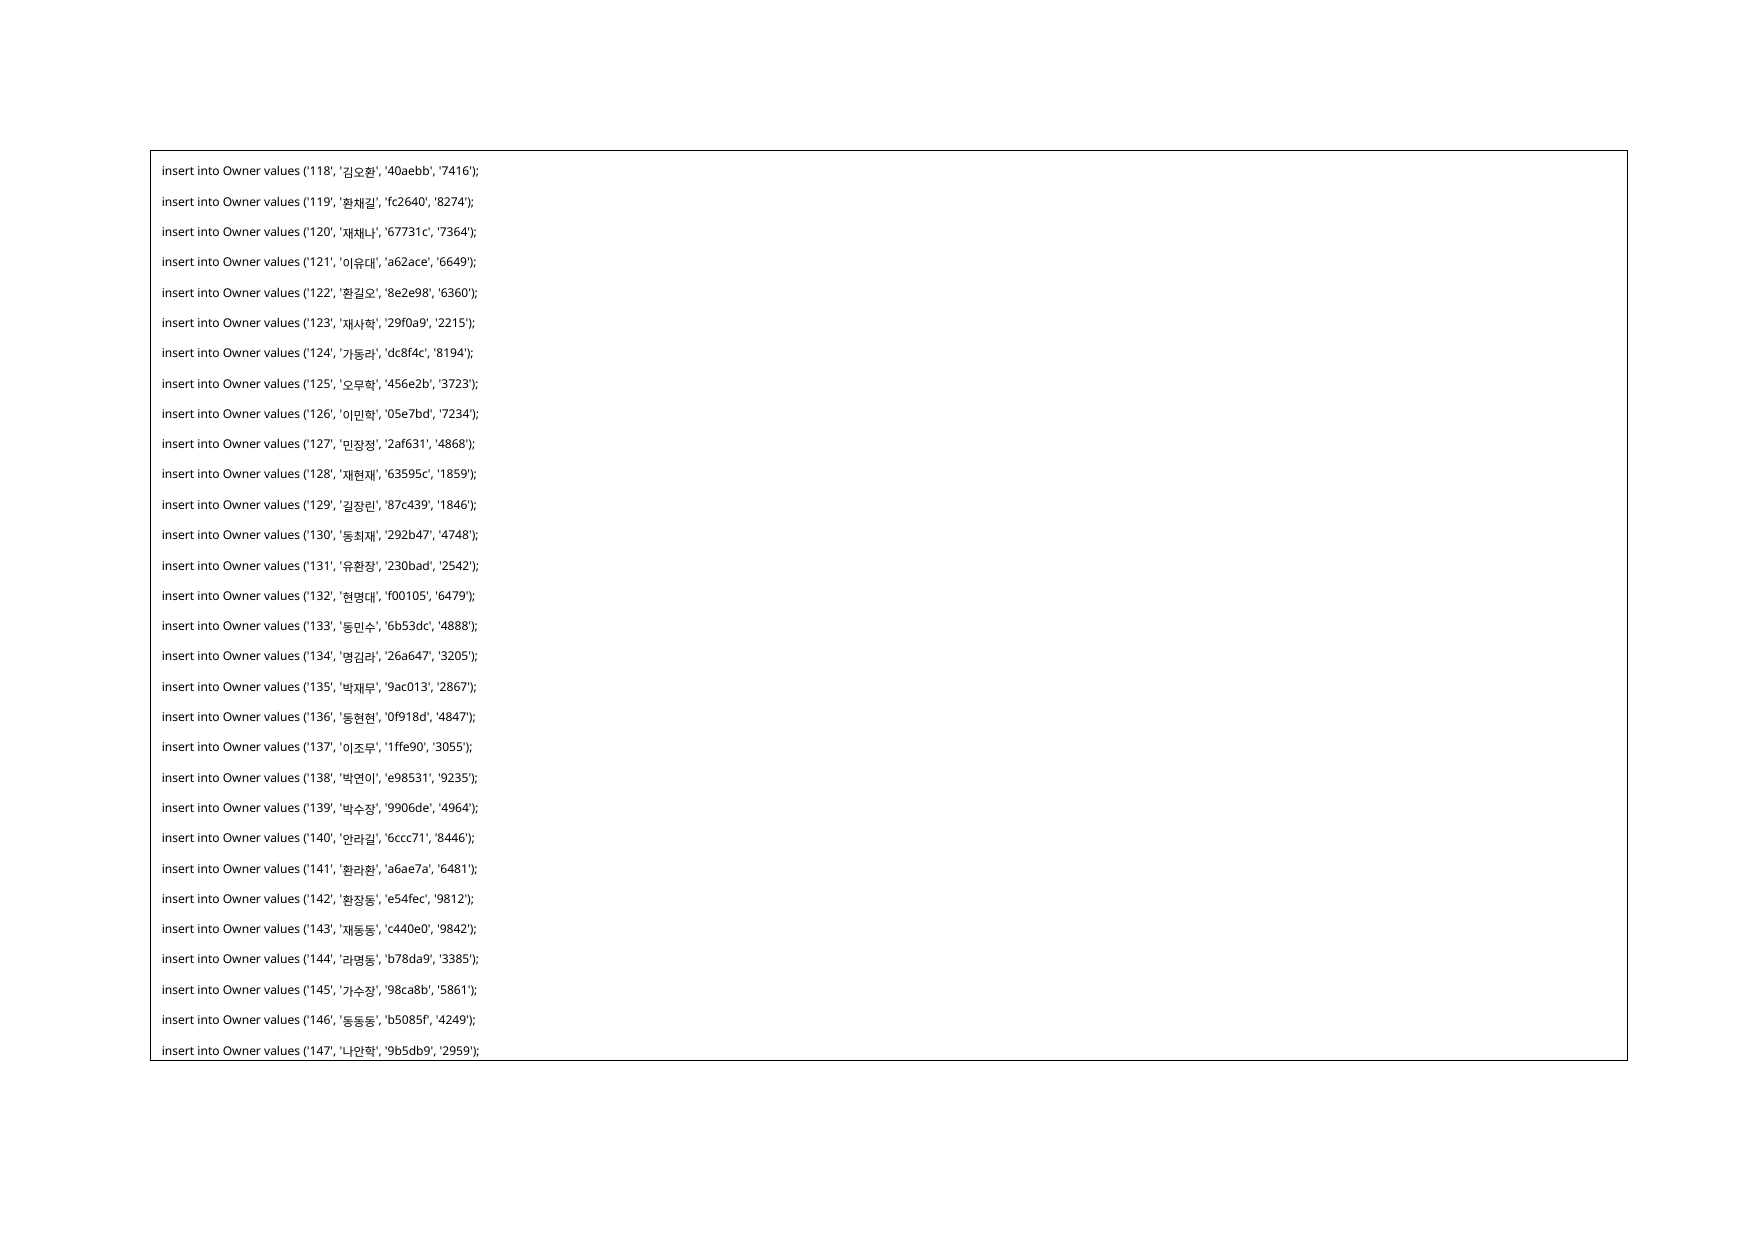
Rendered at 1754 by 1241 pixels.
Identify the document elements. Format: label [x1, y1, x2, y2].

table_cell [151, 151, 1627, 1060]
